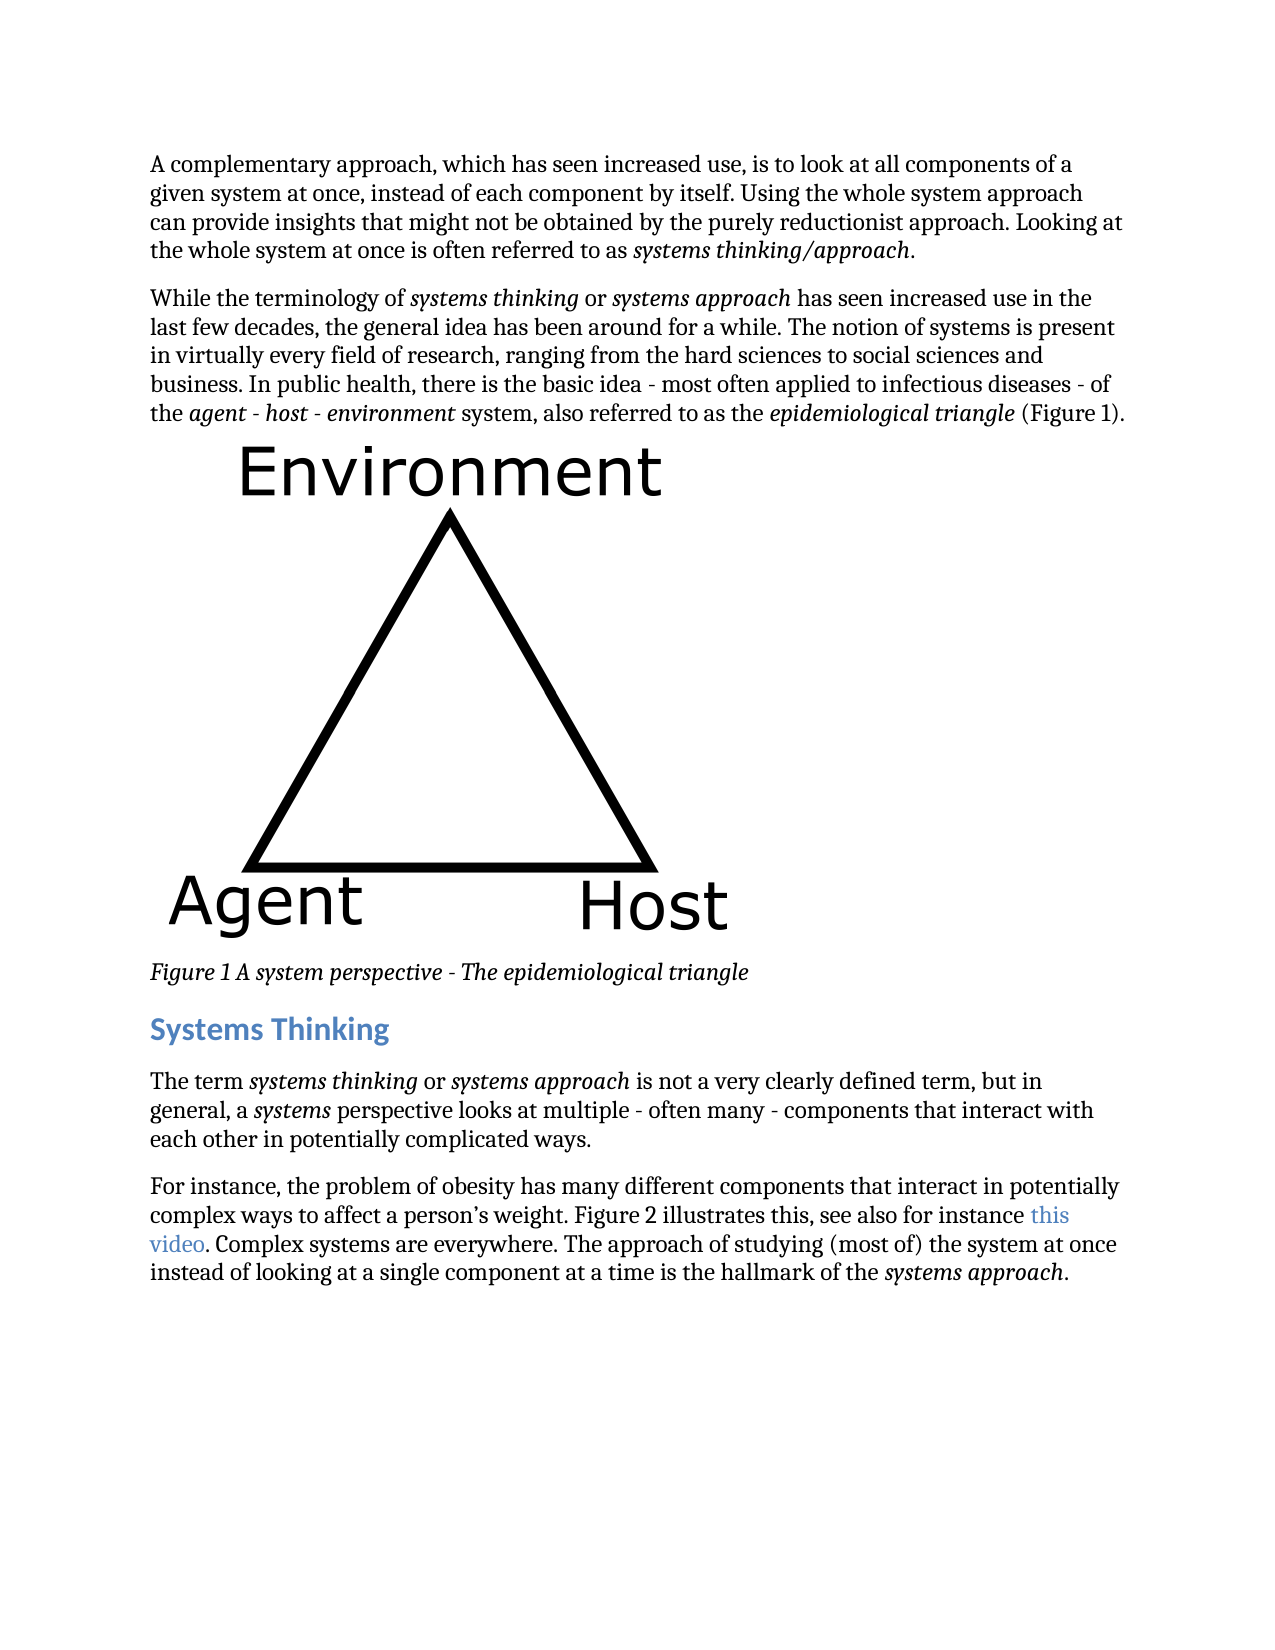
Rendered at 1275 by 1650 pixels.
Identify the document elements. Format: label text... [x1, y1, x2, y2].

text While the terminology of systems thinking or systems approach has seen increased use in the last few decades, the general idea has been around for a while. The notion of systems is present in virtually every field of research, ranging from the hard sciences to social sciences and business. In public health, there is the basic idea - most often applied to infectious diseases - of the agent - host - environment system, also referred to as the epidemiological triangle (Figure 1). [150, 284, 1125, 427]
text For instance, the problem of obesity has many different components that interact in potentially complex ways to affect a person’s weight. Figure 2 illustrates this, see also for instance this video. Complex systems are everywhere. The approach of studying (most of) the system at once instead of looking at a single component at a time is the hallmark of the systems approach. [150, 1172, 1125, 1287]
text Figure 1 A system perspective - The epidemiological triangle [150, 958, 1125, 987]
picture [168, 446, 727, 938]
subtitle Systems Thinking [150, 1008, 1125, 1048]
text A complementary approach, which has seen increased use, is to look at all components of a given system at once, instead of each component by itself. Using the whole system approach can provide insights that might not be obtained by the purely reductionist approach. Looking at the whole system at once is often referred to as systems thinking/approach. [150, 150, 1125, 265]
text The term systems thinking or systems approach is not a very clearly defined term, but in general, a systems perspective looks at multiple - often many - components that interact with each other in potentially complicated ways. [150, 1067, 1125, 1153]
